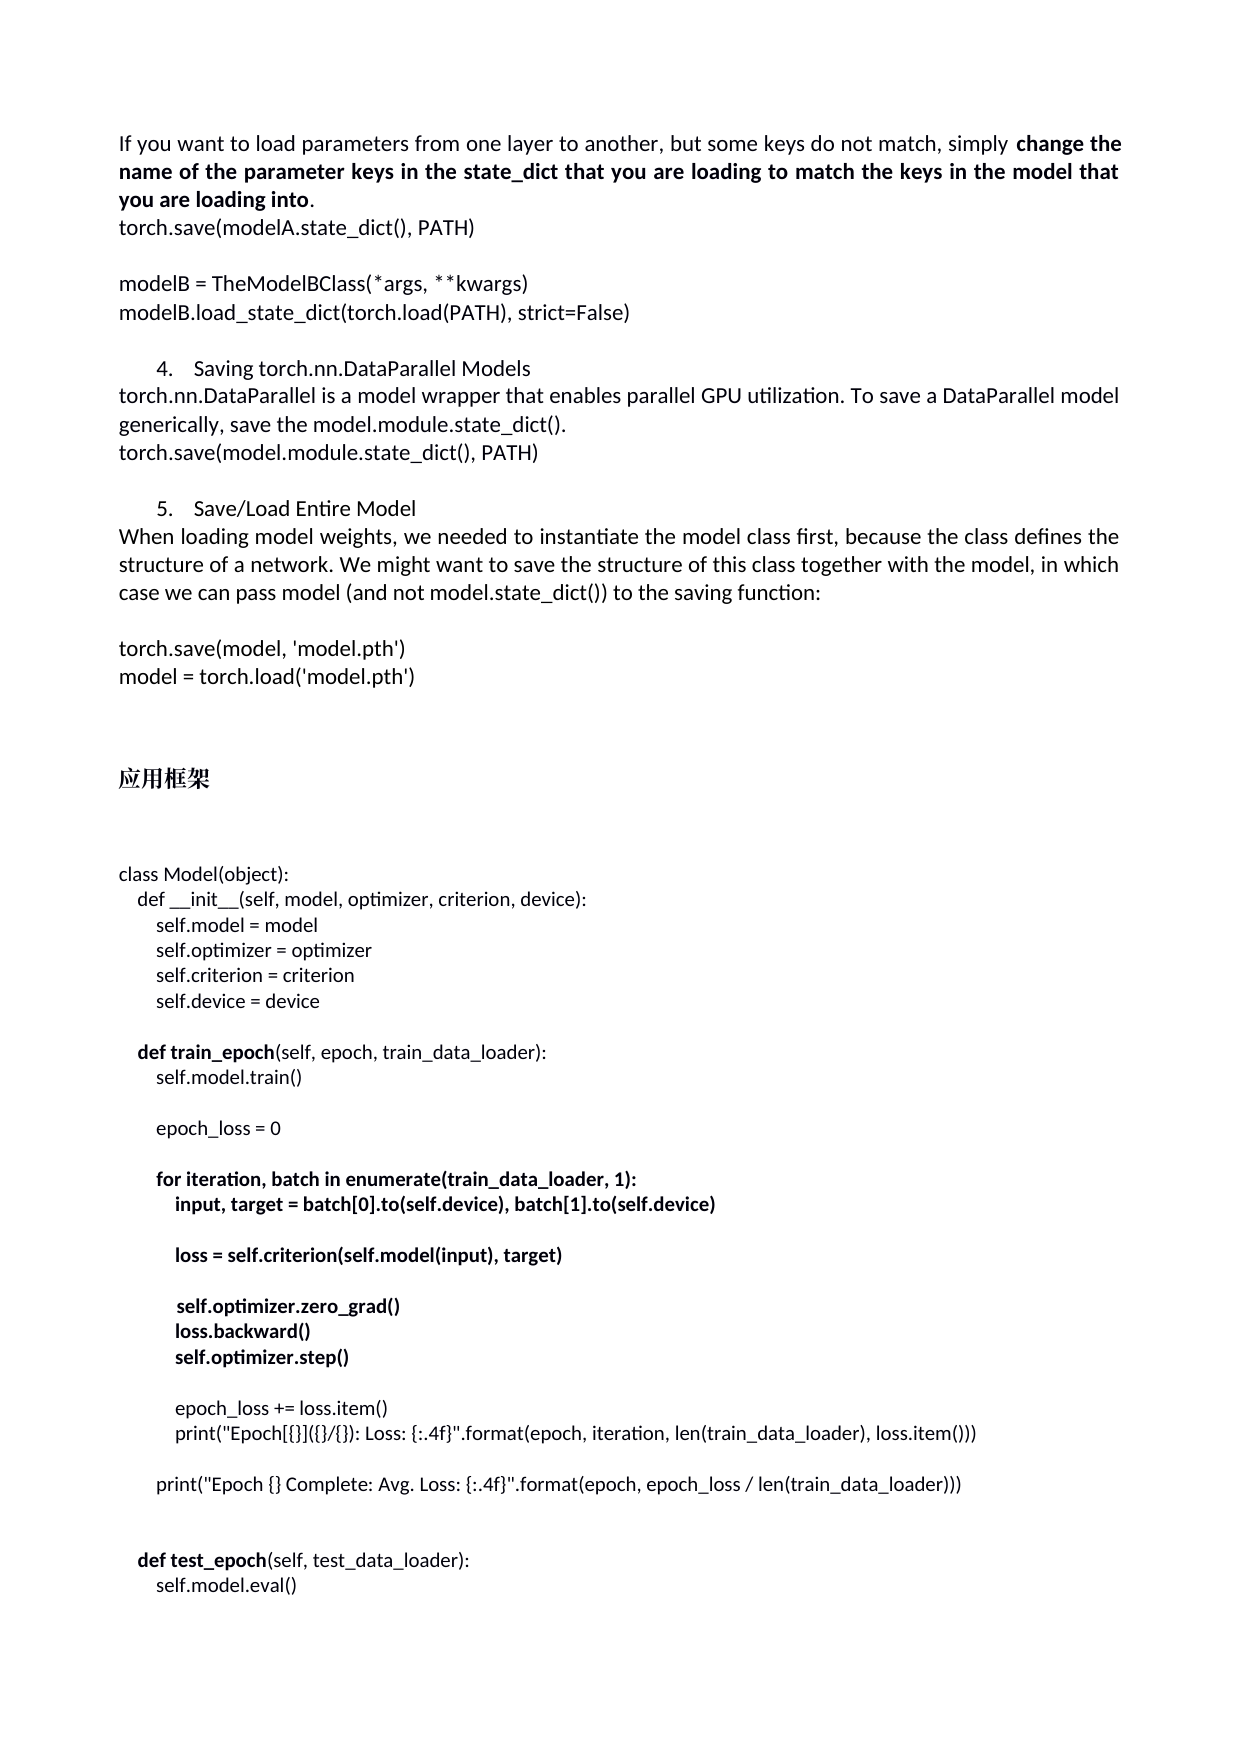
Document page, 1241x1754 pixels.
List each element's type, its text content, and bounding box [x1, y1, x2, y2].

text print("Epoch {} Complete: Avg. Loss: {:.4f}".format(epoch, epoch_loss / len(train_data_loader))) [118, 1471, 1122, 1496]
text for iteration, batch in enumerate(train_data_loader, 1): [118, 1166, 1122, 1191]
text self.model.train() [118, 1064, 1122, 1090]
text self.optimizer.step() [118, 1344, 1122, 1369]
text self.optimizer.zero_grad() [118, 1293, 1122, 1318]
text If you want to load parameters from one layer to another, but some keys do not match, simply change the name of the parameter keys in the state_dict that you are loading to match the keys in the model that you are loading into. [118, 129, 1122, 213]
text loss.backward() [118, 1318, 1122, 1344]
text loss = self.criterion(self.model(input), target) [118, 1242, 1122, 1268]
list Saving torch.nn.DataParallel Models [156, 354, 1122, 382]
text epoch_loss += loss.item() [118, 1395, 1122, 1420]
text torch.save(model, 'model.pth') [118, 634, 1122, 662]
text def train_epoch(self, epoch, train_data_loader): [118, 1039, 1122, 1064]
subtitle 应用框架 [118, 745, 1122, 810]
text print("Epoch[{}]({}/{}): Loss: {:.4f}".format(epoch, iteration, len(train_data_loader), loss.item())) [118, 1420, 1122, 1446]
text self.criterion = criterion [118, 963, 1122, 988]
text When loading model weights, we needed to instantiate the model class first, because the class defines the structure of a network. We might want to save the structure of this class together with the model, in which case we can pass model (and not model.state_dict()) to the saving function: [118, 522, 1122, 606]
text self.model.eval() [118, 1573, 1122, 1598]
text epoch_loss = 0 [118, 1115, 1122, 1141]
text def __init__(self, model, optimizer, criterion, device): [118, 886, 1122, 912]
text self.optimizer = optimizer [118, 937, 1122, 963]
list Save/Load Entire Model [156, 494, 1122, 522]
text self.model = model [118, 912, 1122, 937]
text torch.nn.DataParallel is a model wrapper that enables parallel GPU utilization. To save a DataParallel model generically, save the model.module.state_dict(). [118, 382, 1122, 438]
text torch.save(modelA.state_dict(), PATH) [118, 213, 1122, 242]
text model = torch.load('model.pth') [118, 662, 1122, 690]
text modelB = TheModelBClass(*args, **kwargs) [118, 269, 1122, 298]
text def test_epoch(self, test_data_loader): [118, 1547, 1122, 1573]
text modelB.load_state_dict(torch.load(PATH), strict=False) [118, 298, 1122, 326]
text torch.save(model.module.state_dict(), PATH) [118, 438, 1122, 466]
text self.device = device [118, 988, 1122, 1013]
text input, target = batch[0].to(self.device), batch[1].to(self.device) [118, 1191, 1122, 1217]
text class Model(object): [118, 861, 1122, 886]
